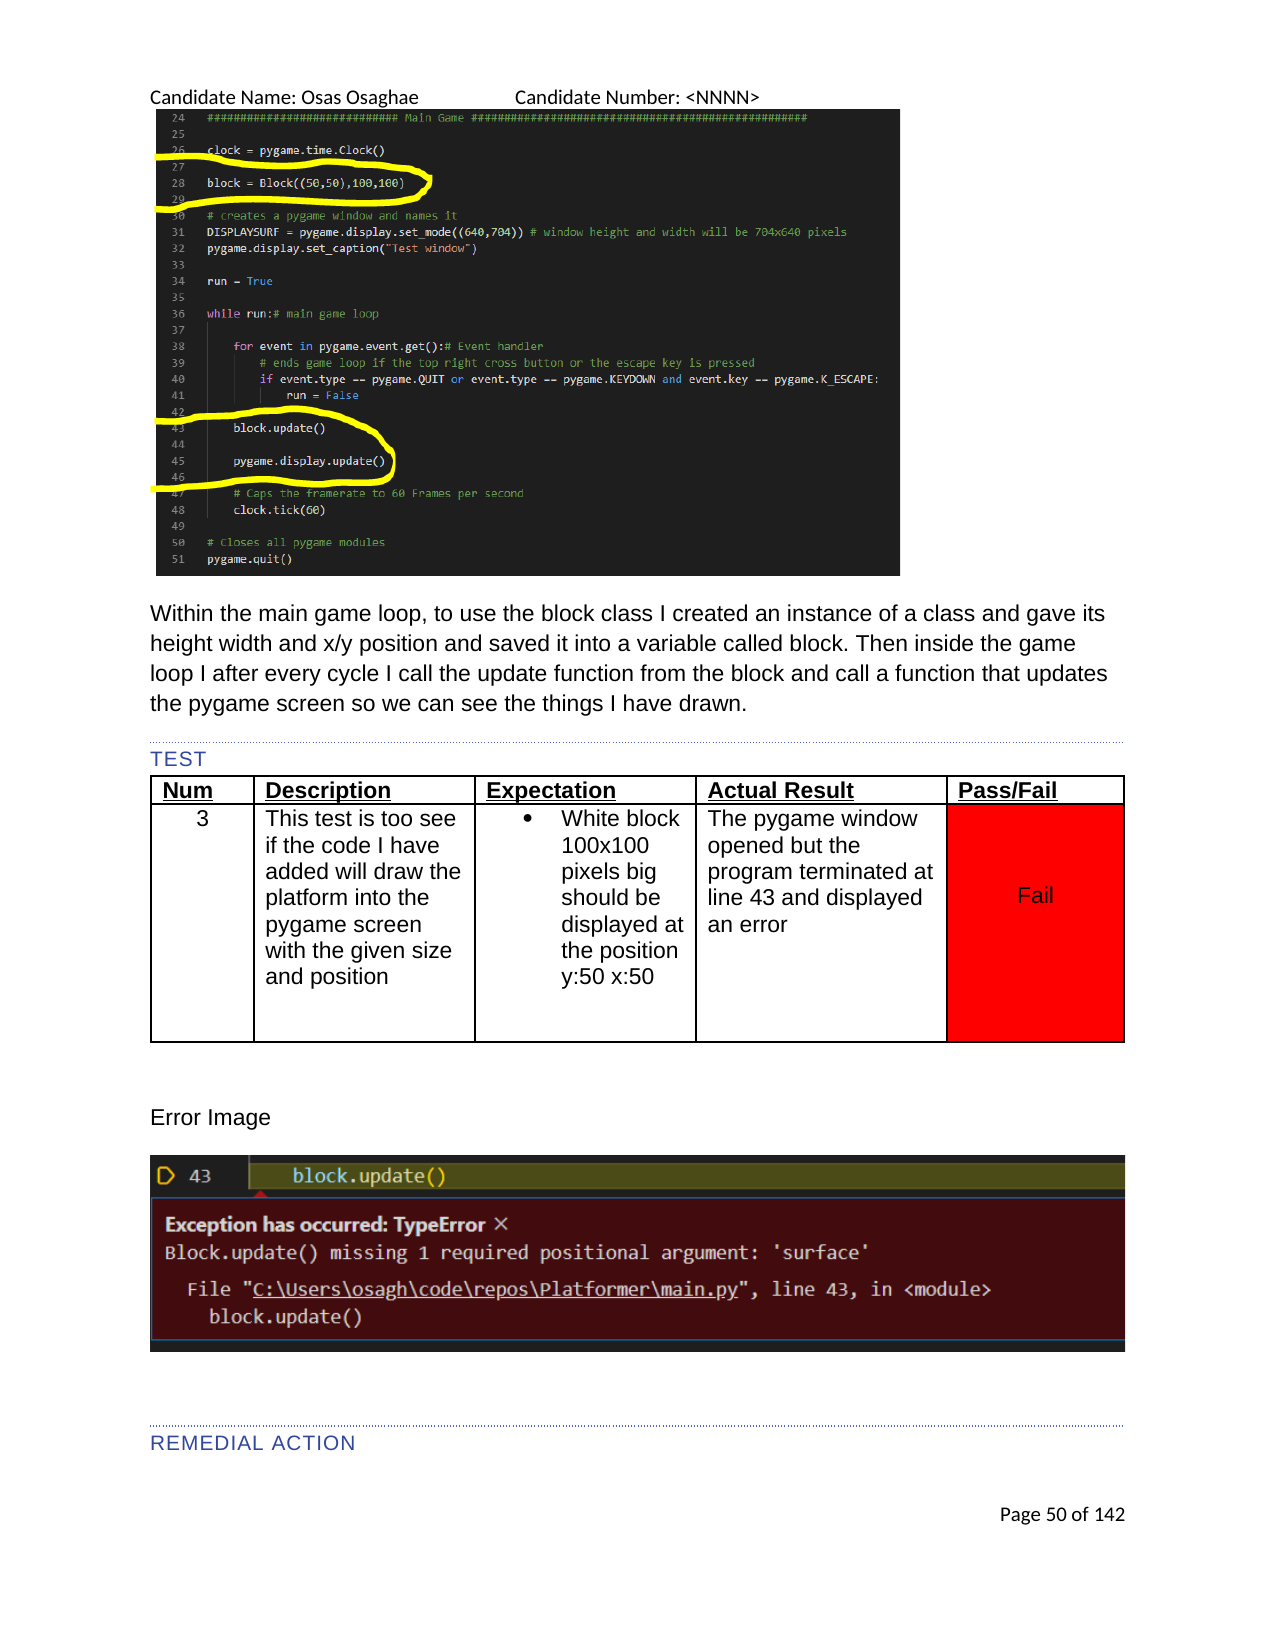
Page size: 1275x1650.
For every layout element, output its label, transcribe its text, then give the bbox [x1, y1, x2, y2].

table_header Num [152, 777, 253, 803]
table_header Pass/Fail [948, 777, 1123, 803]
subtitle Remedial Action [150, 1425, 1125, 1455]
table_header Actual Result [697, 777, 946, 803]
picture [150, 109, 901, 576]
text Error Image [150, 1104, 1125, 1131]
table_cell 3 [152, 805, 253, 1041]
table_cell The pygame window opened but the program terminated at line 43 and displayed an error [697, 805, 946, 1041]
text Within the main game loop, to use the block class I created an instance of a class and gave its height width and x/y position and saved it into a variable called block. Then inside the game loop I after every cycle I call the update function from the block and call a function that updates the pygame screen so we can see the things I have drawn. [150, 600, 1125, 717]
subtitle Test [150, 741, 1125, 771]
picture [150, 1155, 1125, 1352]
table_cell White block 100x100 pixels big should be displayed at the position y:50 x:50 [476, 805, 695, 1041]
table_header Expectation [476, 777, 695, 803]
table_cell This test is too see if the code I have added will draw the platform into the pygame screen with the given size and position [255, 805, 474, 1041]
table_header Description [255, 777, 474, 803]
table_cell Fail [948, 805, 1123, 1041]
